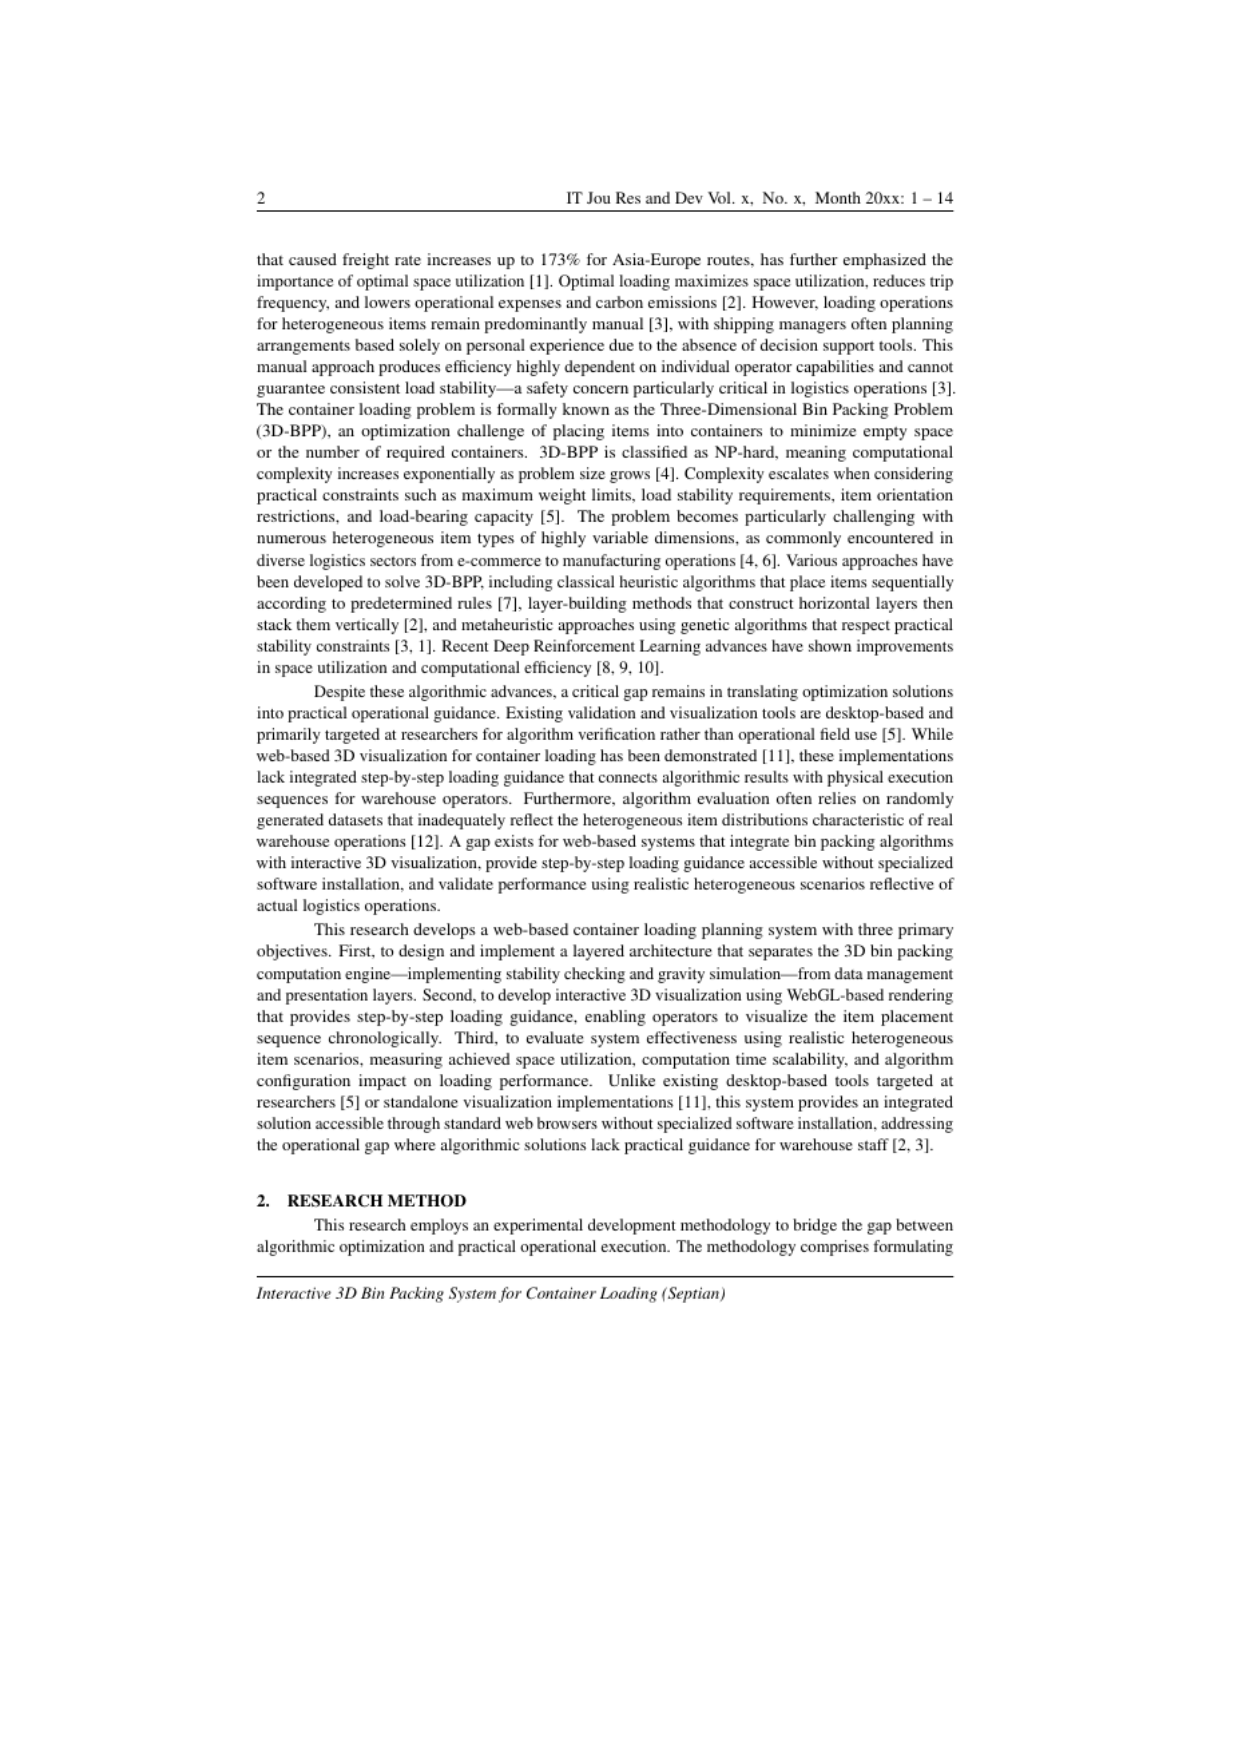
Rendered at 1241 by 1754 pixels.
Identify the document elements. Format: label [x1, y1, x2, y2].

picture [157, 150, 1083, 1323]
